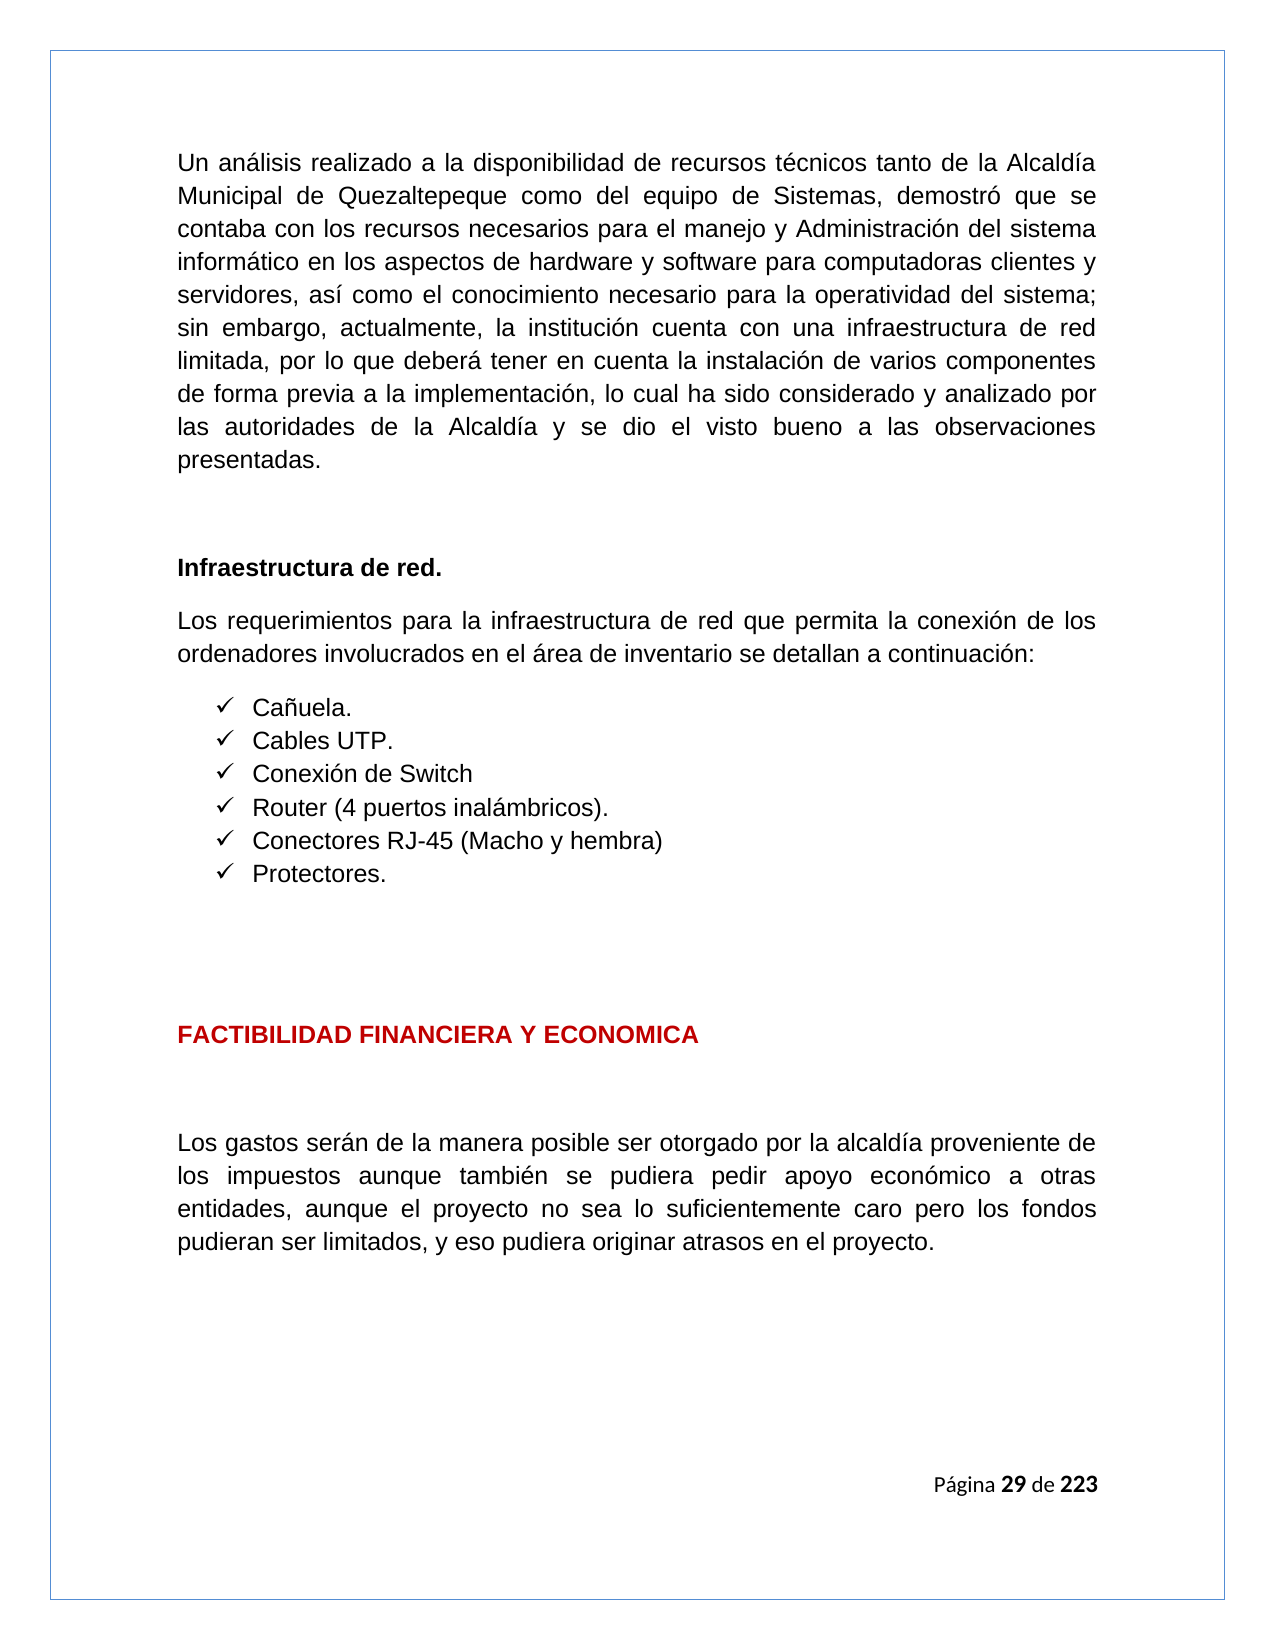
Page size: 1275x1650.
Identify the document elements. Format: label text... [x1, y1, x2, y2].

text Un análisis realizado a la disponibilidad de recursos técnicos tanto de la Alcaldía Municipal de Quezaltepeque como del equipo de Sistemas, demostró que se contaba con los recursos necesarios para el manejo y Administración del sistema informático en los aspectos de hardware y software para computadoras clientes y servidores, así como el conocimiento necesario para la operatividad del sistema; sin embargo, actualmente, la institución cuenta con una infraestructura de red limitada, por lo que deberá tener en cuenta la instalación de varios componentes de forma previa a la implementación, lo cual ha sido considerado y analizado por las autoridades de la Alcaldía y se dio el visto bueno a las observaciones presentadas. [177, 148, 1098, 473]
list Cañuela. [214, 693, 1098, 722]
list Protectores. [214, 859, 1098, 888]
list Cables UTP. [214, 726, 1098, 755]
text Los requerimientos para la infraestructura de red que permita la conexión de los ordenadores involucrados en el área de inventario se detallan a continuación: [177, 606, 1098, 668]
text FACTIBILIDAD FINANCIERA Y ECONOMICA [177, 1021, 1098, 1049]
list Router (4 puertos inalámbricos). [214, 793, 1098, 821]
text Infraestructura de red. [177, 552, 1098, 581]
list Conectores RJ-45 (Macho y hembra) [214, 826, 1098, 854]
list Conexión de Switch [214, 759, 1098, 788]
text Los gastos serán de la manera posible ser otorgado por la alcaldía proveniente de los impuestos aunque también se pudiera pedir apoyo económico a otras entidades, aunque el proyecto no sea lo suficientemente caro pero los fondos pudieran ser limitados, y eso pudiera originar atrasos en el proyecto. [177, 1128, 1098, 1256]
